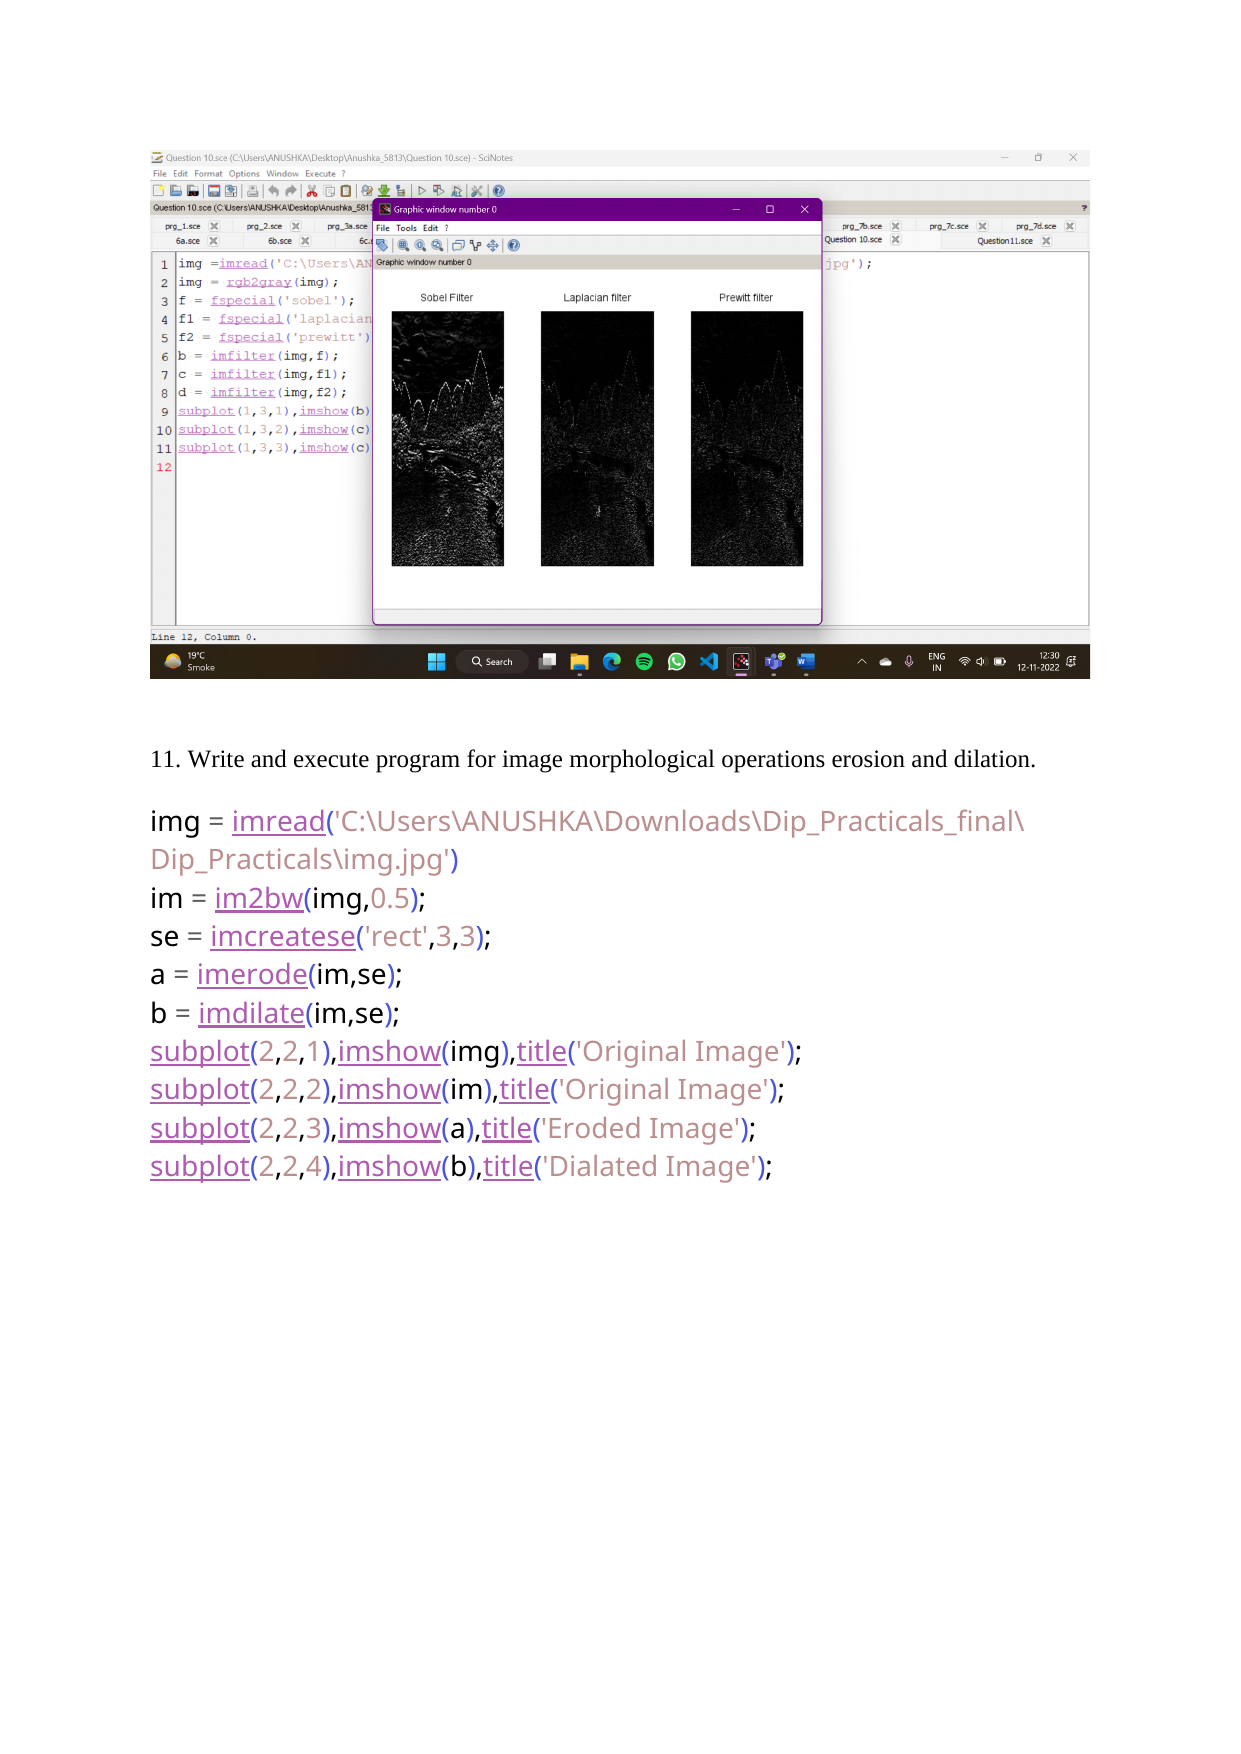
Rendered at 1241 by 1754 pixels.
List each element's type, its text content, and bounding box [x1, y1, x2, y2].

text subplot(2,2,3),imshow(a),title('Eroded Image'); [150, 1108, 1090, 1146]
text subplot(2,2,1),imshow(img),title('Original Image'); [150, 1031, 1090, 1070]
text 11. Write and execute program for image morphological operations erosion and dilation. [150, 744, 1090, 773]
text im = im2bw(img,0.5); [150, 878, 1090, 916]
text se = imcreatese('rect',3,3); [150, 916, 1090, 955]
text subplot(2,2,4),imshow(b),title('Dialated Image'); [150, 1146, 1090, 1185]
text a = imerode(im,se); [150, 955, 1090, 993]
text subplot(2,2,2),imshow(im),title('Original Image'); [150, 1070, 1090, 1108]
text b = imdilate(im,se); [150, 993, 1090, 1031]
picture [150, 150, 1091, 679]
text img = imread('C:\Users\ANUSHKA\Downloads\Dip_Practicals_final\Dip_Practicals\img.jpg') [150, 801, 1090, 878]
